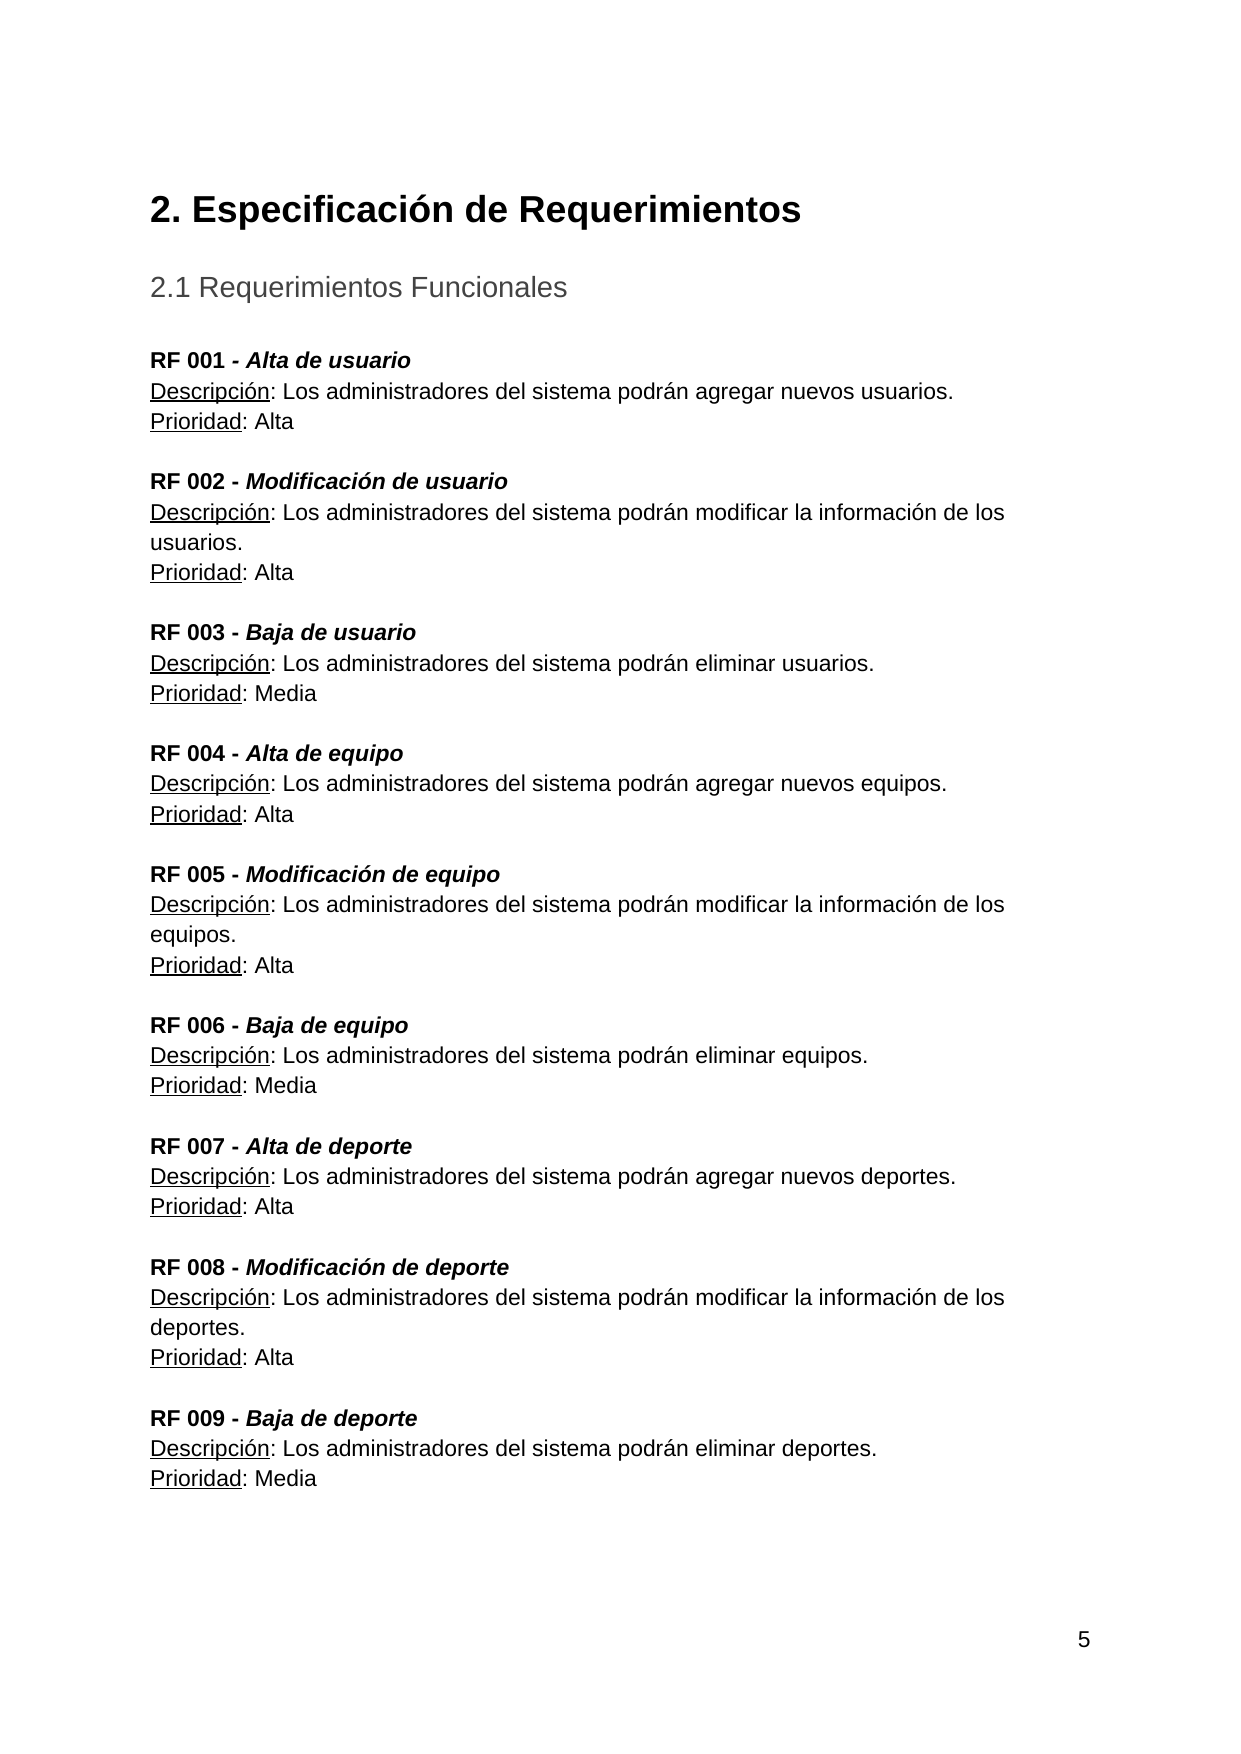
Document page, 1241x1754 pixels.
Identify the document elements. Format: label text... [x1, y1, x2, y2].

text Descripción: Los administradores del sistema podrán modificar la información de los equipos. [150, 891, 1090, 948]
subtitle RF 006 - Baja de equipo [150, 1012, 1090, 1038]
text Descripción: Los administradores del sistema podrán agregar nuevos usuarios. [150, 378, 1090, 404]
text Descripción: Los administradores del sistema podrán agregar nuevos equipos. [150, 770, 1090, 797]
text Prioridad: Alta [150, 559, 1090, 585]
subtitle RF 007 - Alta de deporte [150, 1133, 1090, 1159]
subtitle RF 002 - Modificación de usuario [150, 468, 1090, 495]
text Descripción: Los administradores del sistema podrán modificar la información de los usuarios. [150, 498, 1090, 555]
subtitle RF 009 - Baja de deporte [150, 1405, 1090, 1431]
text Prioridad: Media [150, 1465, 1090, 1492]
text Prioridad: Media [150, 1072, 1090, 1099]
text Descripción: Los administradores del sistema podrán agregar nuevos deportes. [150, 1163, 1090, 1189]
text Descripción: Los administradores del sistema podrán eliminar equipos. [150, 1042, 1090, 1069]
text Descripción: Los administradores del sistema podrán eliminar usuarios. [150, 649, 1090, 676]
text Prioridad: Alta [150, 801, 1090, 827]
text Prioridad: Alta [150, 1344, 1090, 1371]
subtitle RF 004 - Alta de equipo [150, 740, 1090, 767]
text Descripción: Los administradores del sistema podrán eliminar deportes. [150, 1435, 1090, 1461]
subtitle RF 005 - Modificación de equipo [150, 861, 1090, 887]
text Descripción: Los administradores del sistema podrán modificar la información de los deportes. [150, 1284, 1090, 1341]
text Prioridad: Media [150, 680, 1090, 706]
text Prioridad: Alta [150, 408, 1090, 434]
text Prioridad: Alta [150, 952, 1090, 978]
text Prioridad: Alta [150, 1193, 1090, 1220]
subtitle RF 001 - Alta de usuario [150, 347, 1090, 374]
subtitle RF 008 - Modificación de deporte [150, 1254, 1090, 1280]
subtitle RF 003 - Baja de usuario [150, 619, 1090, 646]
subtitle 2. Especificación de Requerimientos [150, 187, 1090, 231]
subtitle 2.1 Requerimientos Funcionales [150, 270, 1090, 304]
